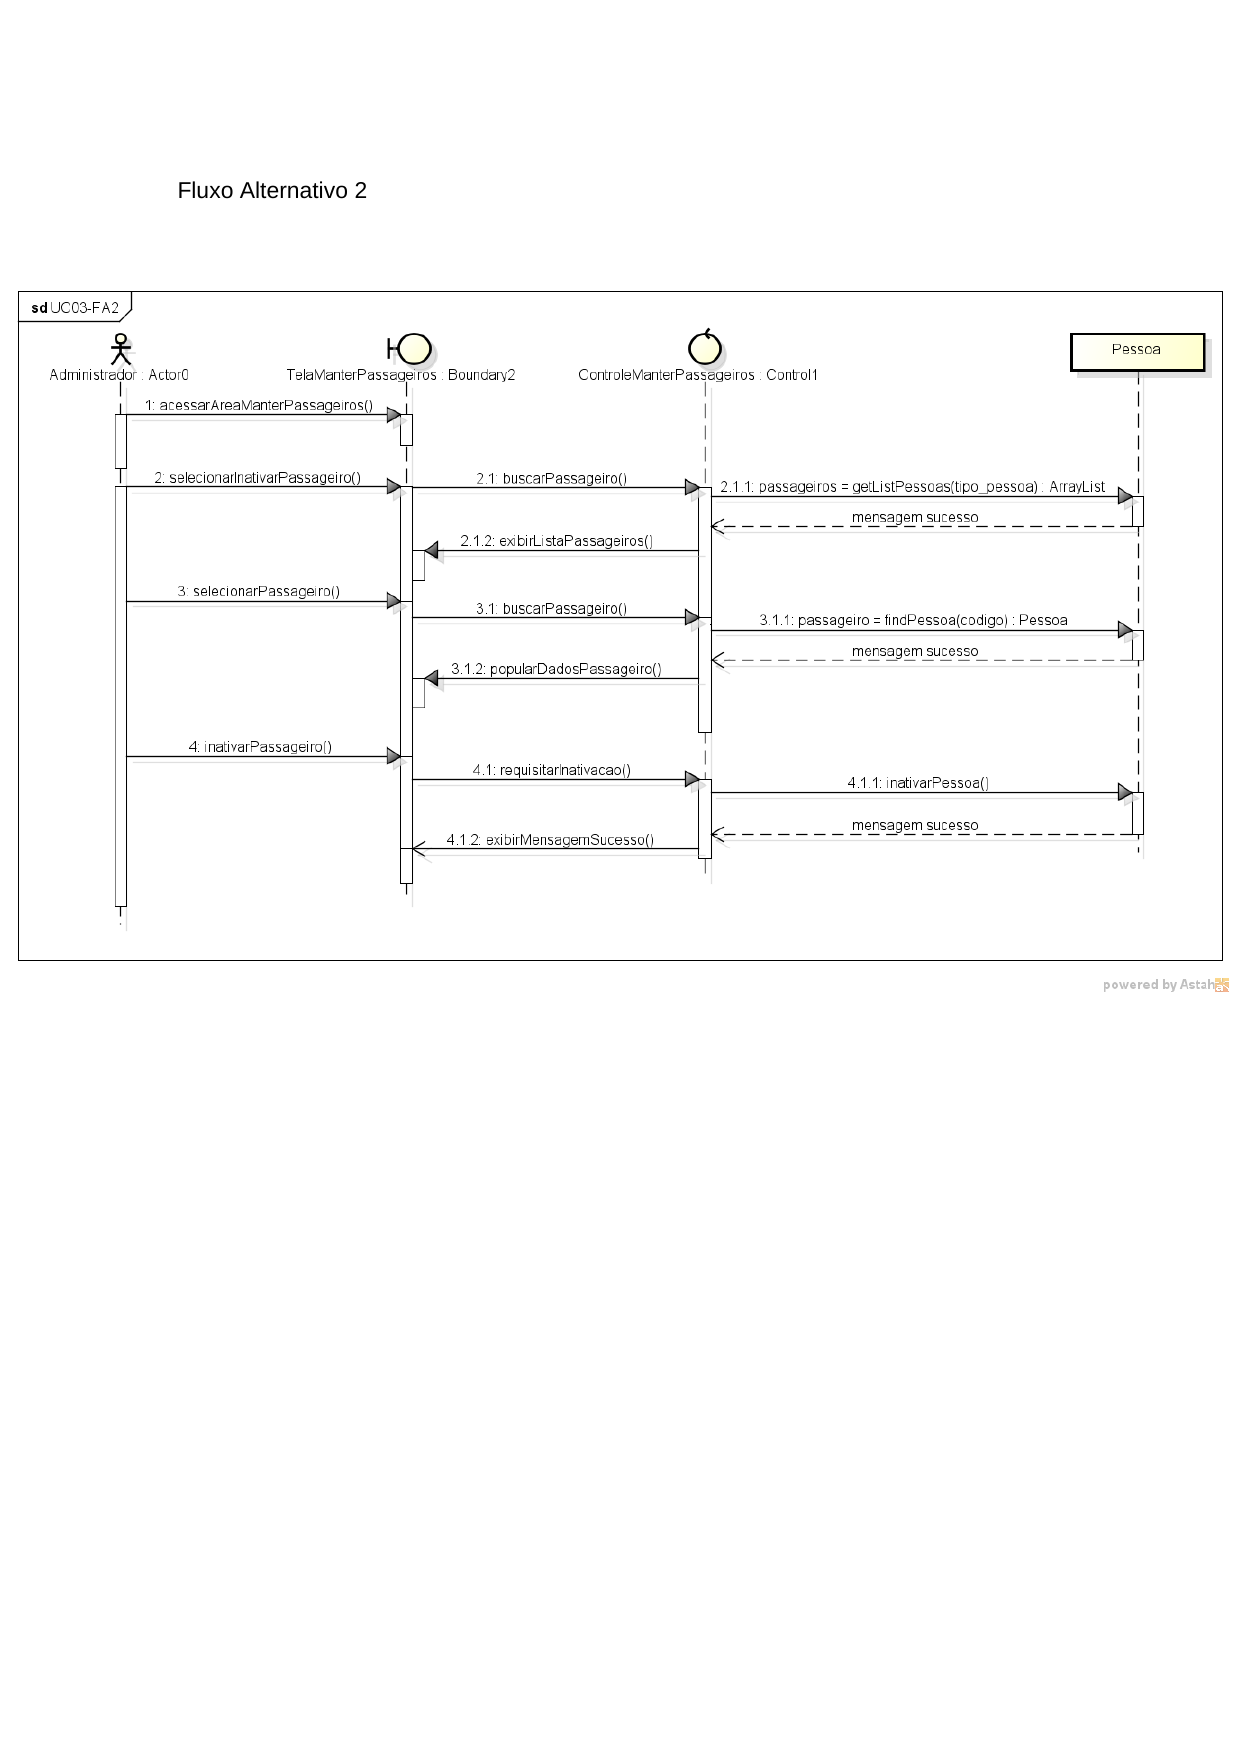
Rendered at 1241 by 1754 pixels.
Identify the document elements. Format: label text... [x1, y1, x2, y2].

picture [6, 279, 1233, 996]
text Fluxo Alternativo 2 [177, 177, 1122, 203]
